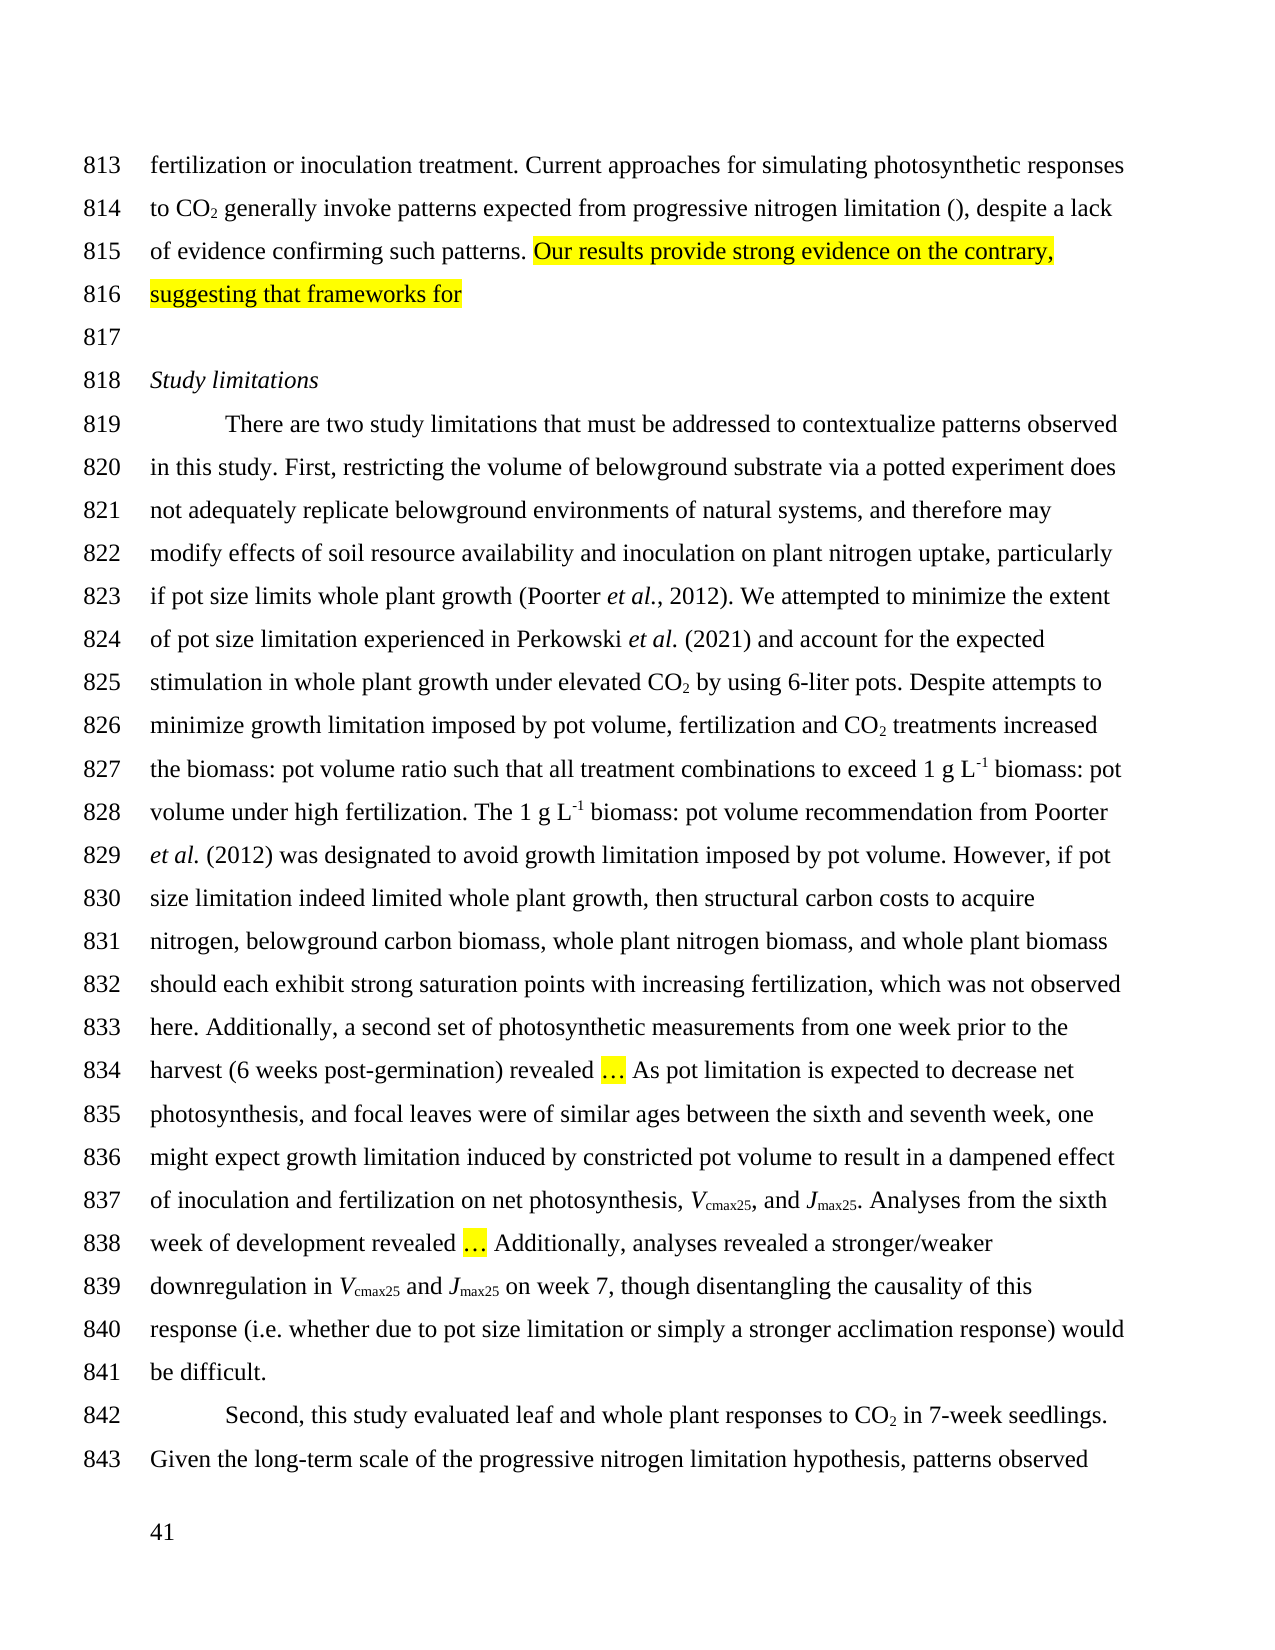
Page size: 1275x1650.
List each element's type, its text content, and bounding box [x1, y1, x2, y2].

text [150, 150, 1125, 308]
text There are two study limitations that must be addressed to contextualize patterns observed in this study. First, restricting the volume of belowground substrate via a potted experiment does not adequately replicate belowground environments of natural systems, and therefore may modify effects of soil resource availability and inoculation on plant nitrogen uptake, particularly if pot size limits whole plant growth (Poorter et al., 2012). We attempted to minimize the extent of pot size limitation experienced in Perkowski et al. (2021) and account for the expected stimulation in whole plant growth under elevated CO2 by using 6-liter pots. Despite attempts to minimize growth limitation imposed by pot volume, fertilization and CO2 treatments increased the biomass: pot volume ratio such that all treatment combinations to exceed 1 g L-1 biomass: pot volume under high fertilization. The 1 g L-1 biomass: pot volume recommendation from Poorter et al. (2012) was designated to avoid growth limitation imposed by pot volume. However, if pot size limitation indeed limited whole plant growth, then structural carbon costs to acquire nitrogen, belowground carbon biomass, whole plant nitrogen biomass, and whole plant biomass should each exhibit strong saturation points with increasing fertilization, which was not observed here. Additionally, a second set of photosynthetic measurements from one week prior to the harvest (6 weeks post-germination) revealed … As pot limitation is expected to decrease net photosynthesis, and focal leaves were of similar ages between the sixth and seventh week, one might expect growth limitation induced by constricted pot volume to result in a dampened effect of inoculation and fertilization on net photosynthesis, Vcmax25, and Jmax25. Analyses from the sixth week of development revealed … Additionally, analyses revealed a stronger/weaker downregulation in Vcmax25 and Jmax25 on week 7, though disentangling the causality of this response (i.e. whether due to pot size limitation or simply a stronger acclimation response) would be difficult. [150, 409, 1125, 1386]
text Study limitations [150, 366, 1125, 394]
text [150, 1401, 1125, 1472]
